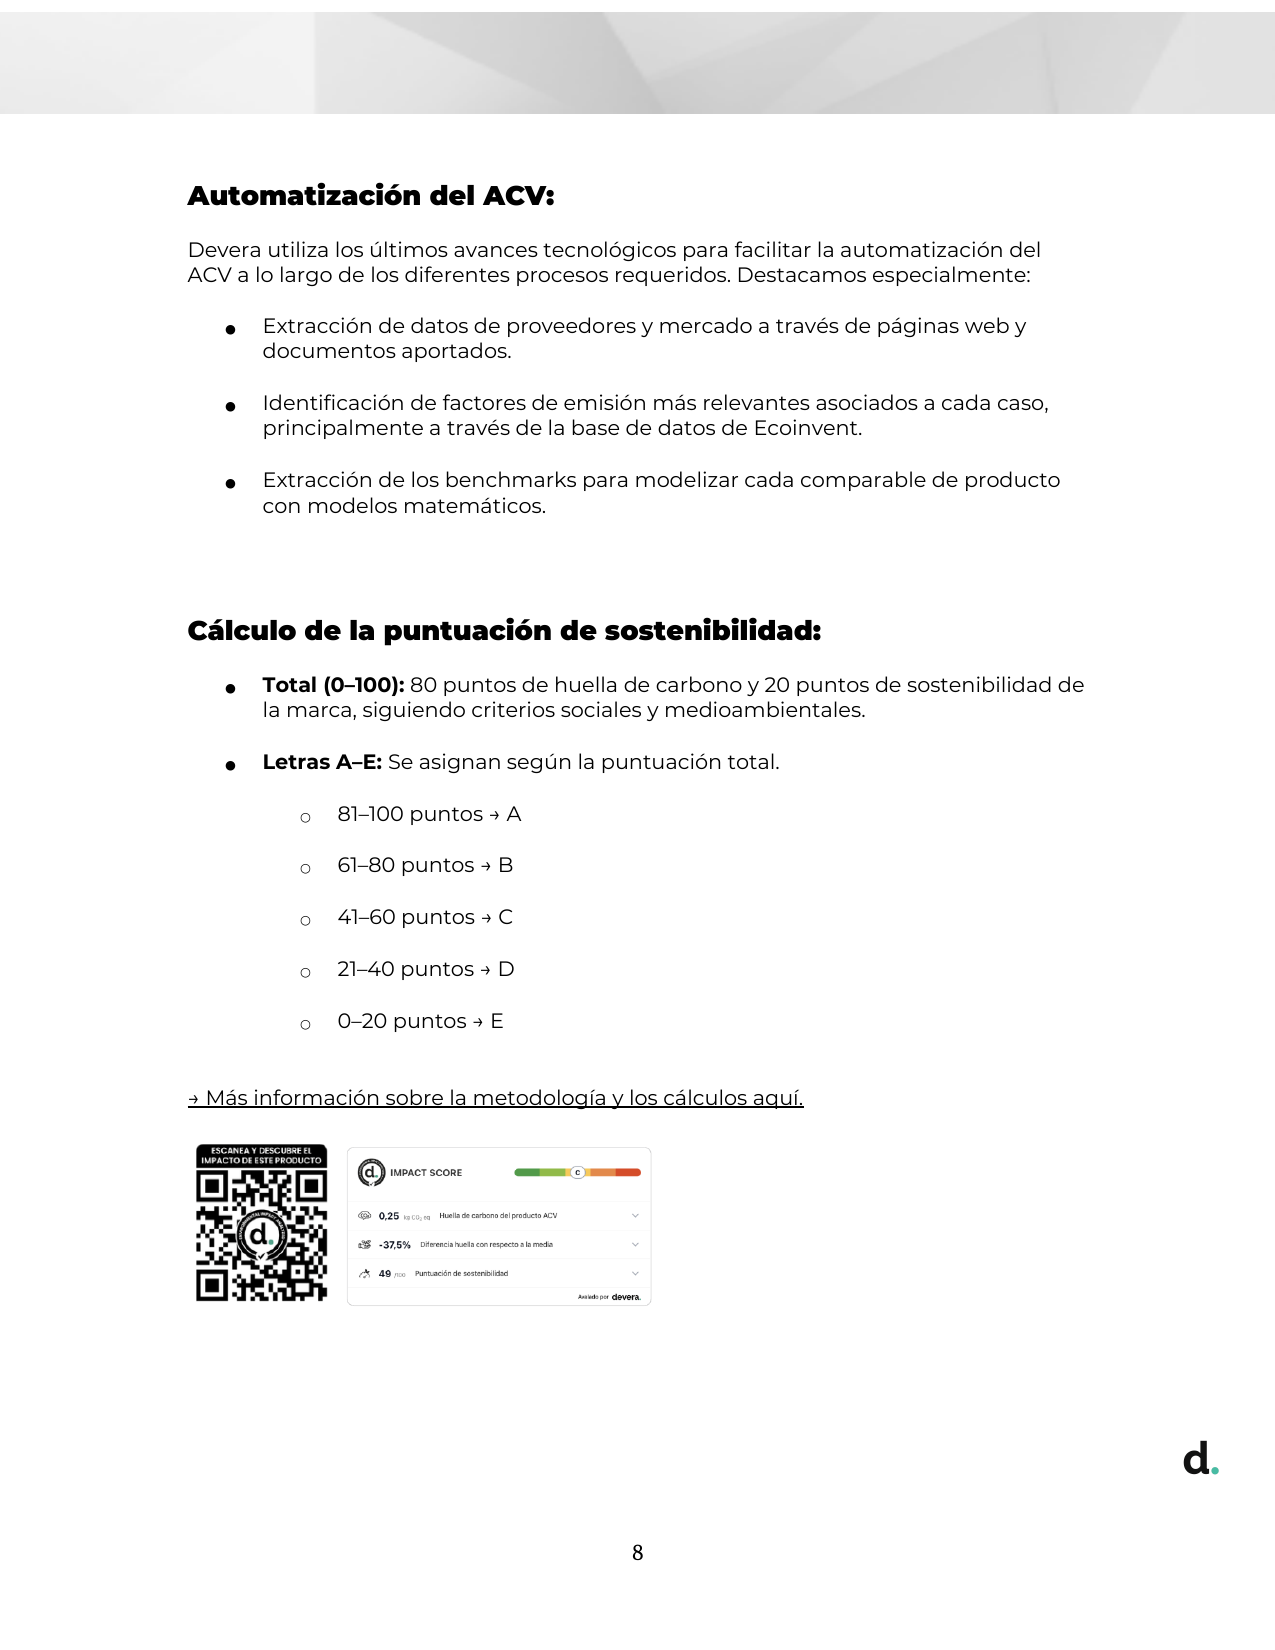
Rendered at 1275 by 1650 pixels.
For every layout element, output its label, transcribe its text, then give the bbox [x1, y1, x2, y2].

list Letras A–E: Se asignan según la puntuación total. [225, 749, 1087, 801]
picture [187, 1135, 662, 1313]
list 81–100 puntos → A [300, 801, 1087, 853]
text → Más información sobre la metodología y los cálculos aquí. [187, 1085, 1087, 1110]
list 0–20 puntos → E [300, 1008, 1087, 1060]
picture [1171, 1431, 1229, 1489]
list Extracción de los benchmarks para modelizar cada comparable de producto con modelos matemáticos. [225, 467, 1087, 518]
list Total (0–100): 80 puntos de huella de carbono y 20 puntos de sostenibilidad de la marca, siguiendo criterios sociales y medioambientales. [225, 672, 1087, 749]
list 41–60 puntos → C [300, 904, 1087, 956]
list 21–40 puntos → D [300, 956, 1087, 1008]
list Extracción de datos de proveedores y mercado a través de páginas web y documentos aportados. [225, 313, 1087, 390]
subtitle Automatización del ACV: [187, 179, 1087, 212]
text Devera utiliza los últimos avances tecnológicos para facilitar la automatización del ACV a lo largo de los diferentes procesos requeridos. Destacamos especialmente: [187, 237, 1087, 288]
list 61–80 puntos → B [300, 853, 1087, 904]
picture [0, 12, 1275, 114]
subtitle Cálculo de la puntuación de sostenibilidad: [187, 614, 1087, 647]
list Identificación de factores de emisión más relevantes asociados a cada caso, principalmente a través de la base de datos de Ecoinvent. [225, 390, 1087, 467]
